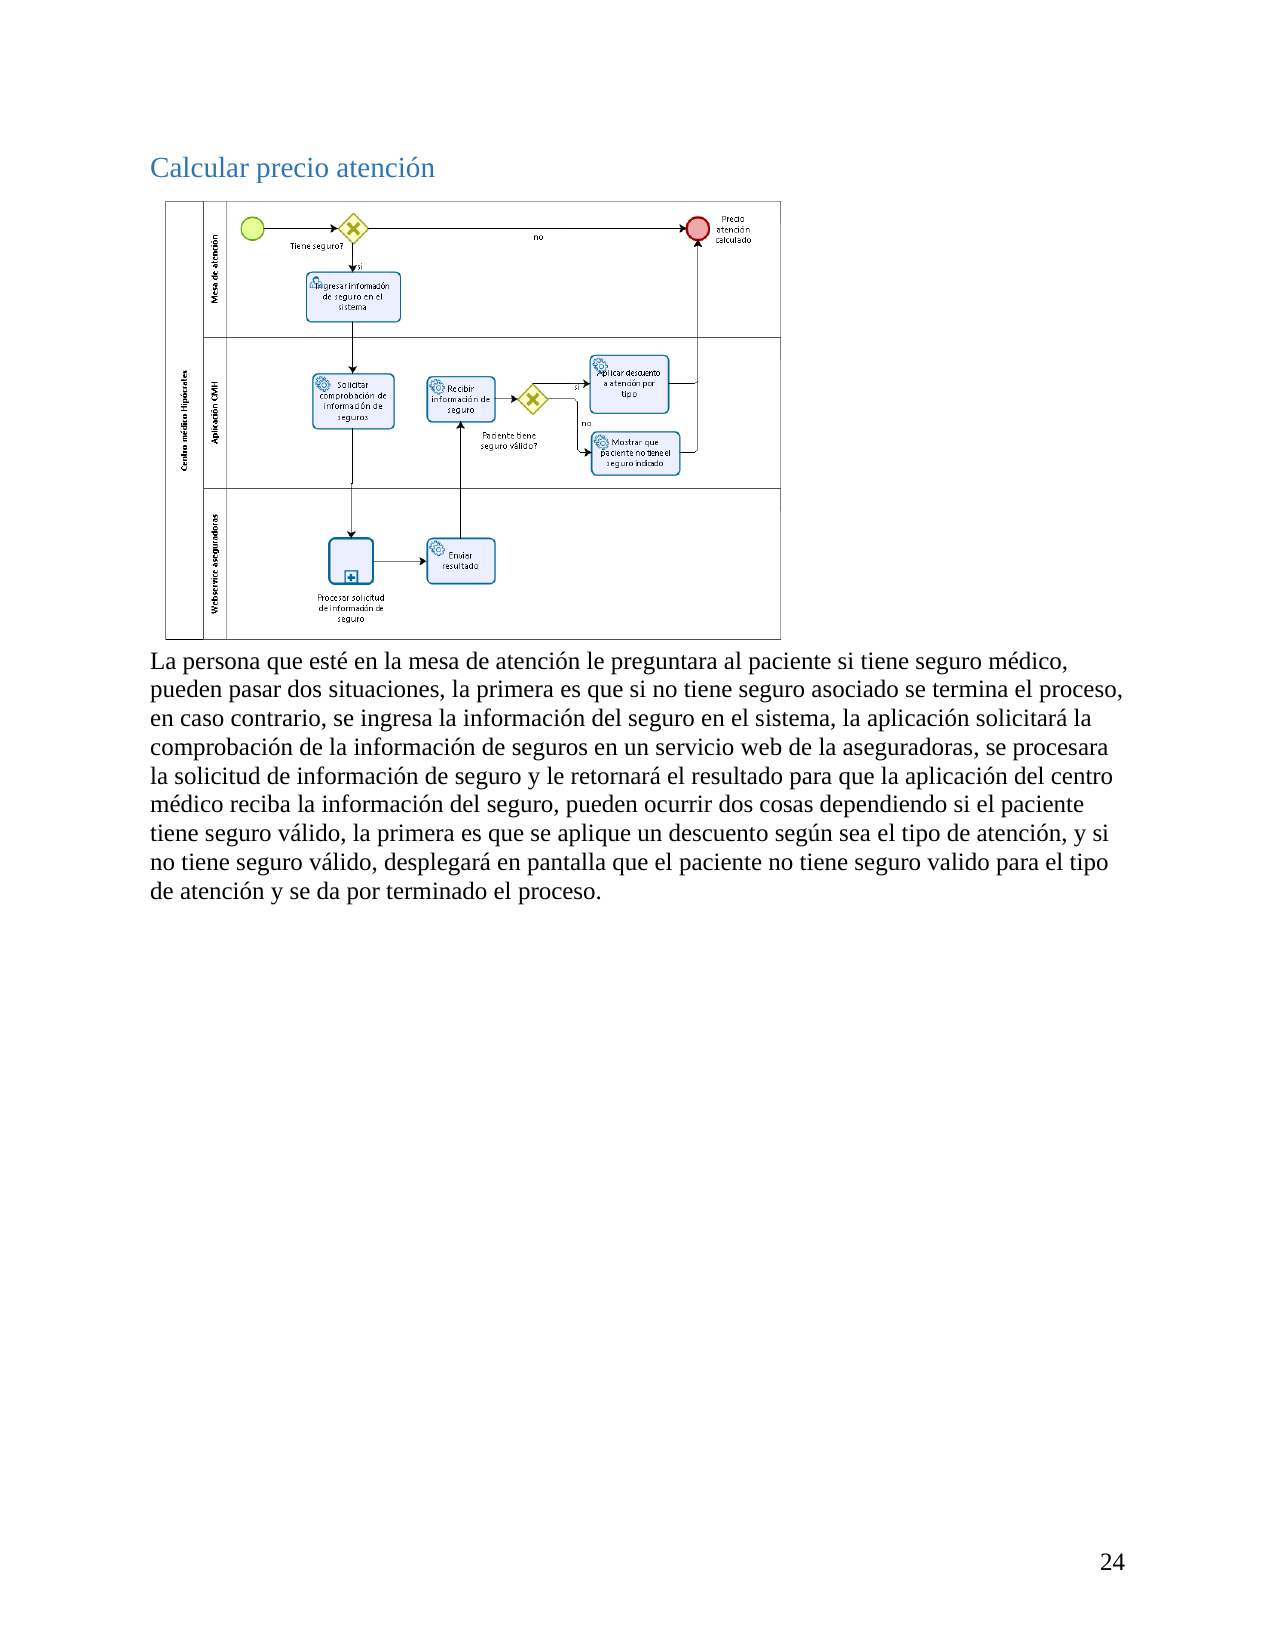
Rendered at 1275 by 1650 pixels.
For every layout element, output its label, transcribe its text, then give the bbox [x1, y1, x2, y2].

subtitle Calcular precio atención [150, 150, 1125, 183]
picture [150, 183, 788, 646]
text La persona que esté en la mesa de atención le preguntara al paciente si tiene seguro médico, pueden pasar dos situaciones, la primera es que si no tiene seguro asociado se termina el proceso, en caso contrario, se ingresa la información del seguro en el sistema, la aplicación solicitará la comprobación de la información de seguros en un servicio web de la aseguradoras, se procesara la solicitud de información de seguro y le retornará el resultado para que la aplicación del centro médico reciba la información del seguro, pueden ocurrir dos cosas dependiendo si el paciente tiene seguro válido, la primera es que se aplique un descuento según sea el tipo de atención, y si no tiene seguro válido, desplegará en pantalla que el paciente no tiene seguro valido para el tipo de atención y se da por terminado el proceso. [150, 646, 1125, 904]
